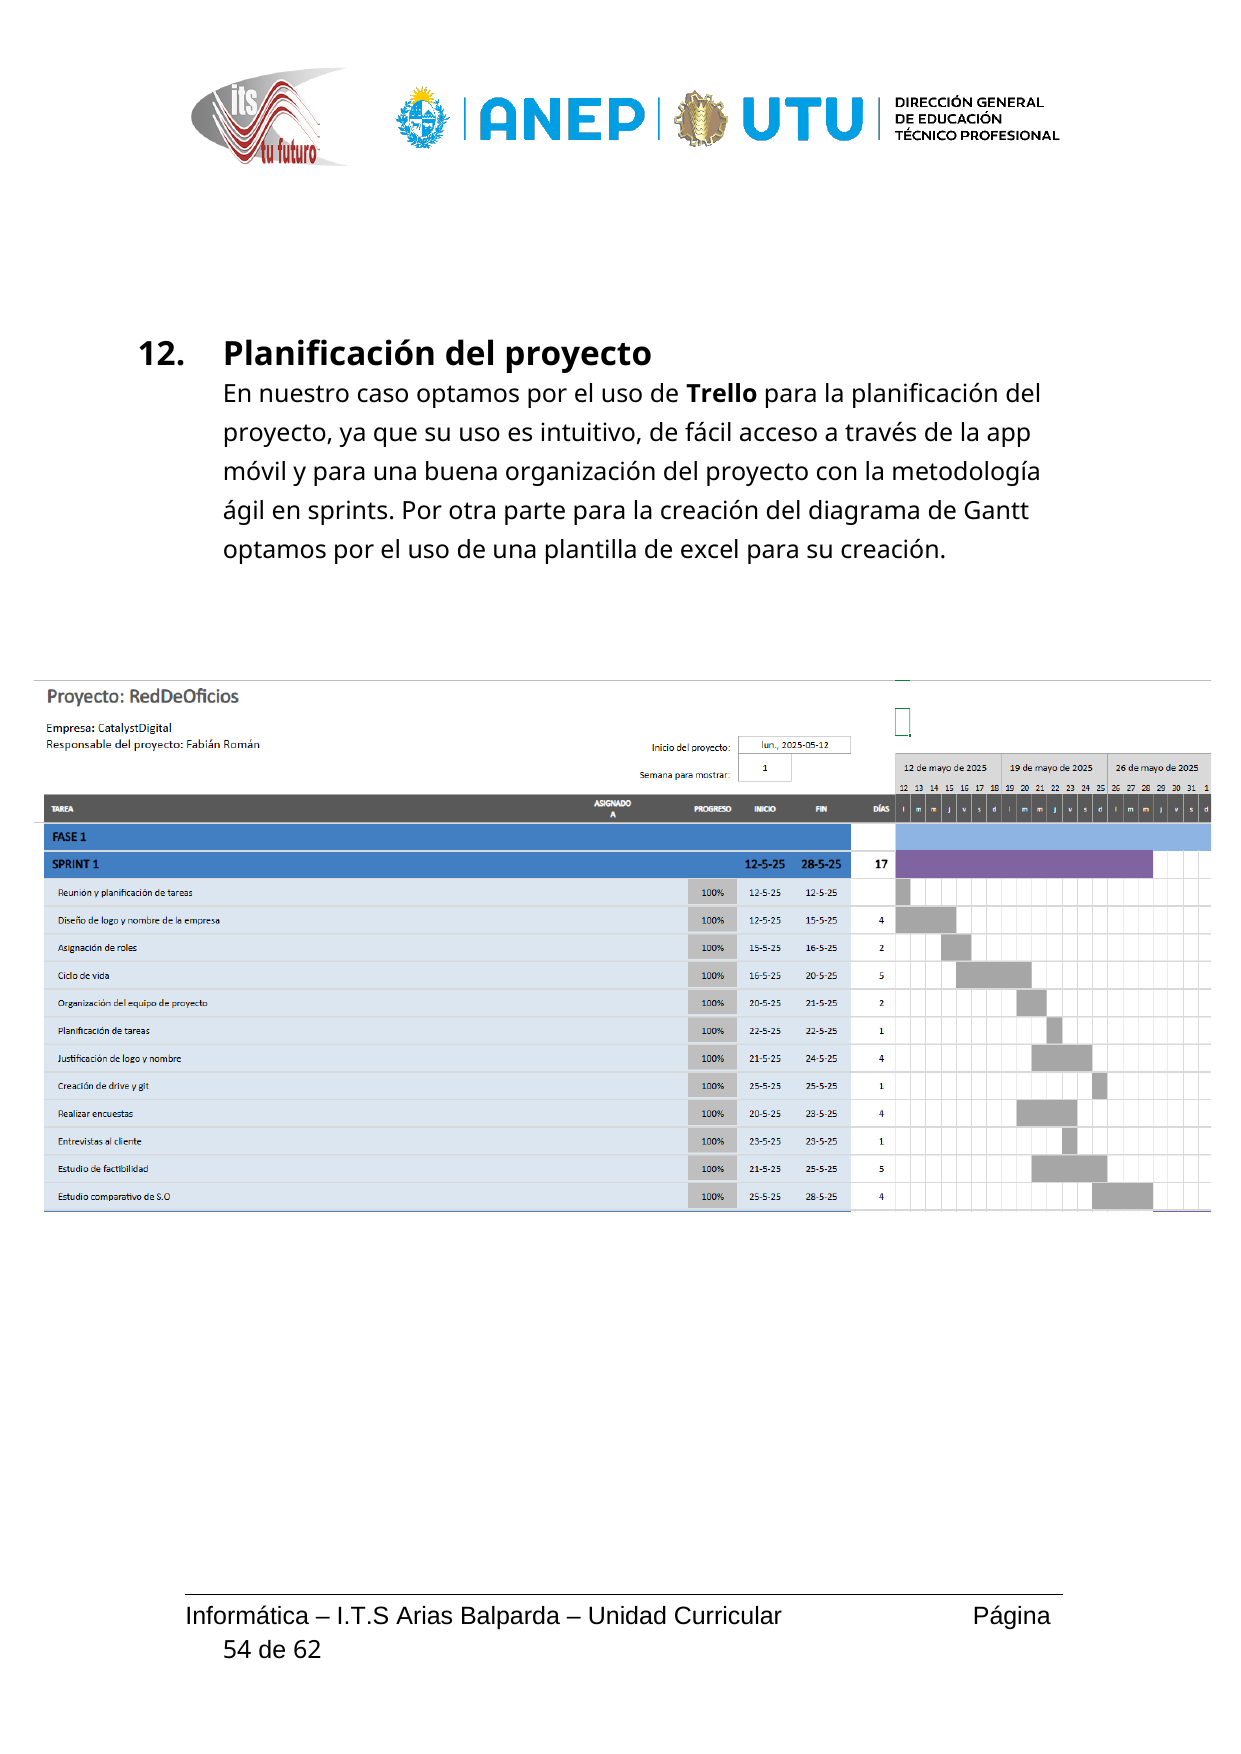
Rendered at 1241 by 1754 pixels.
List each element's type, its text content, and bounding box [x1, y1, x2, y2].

subtitle Planificación del proyecto [185, 330, 1063, 375]
picture [185, 30, 1137, 202]
picture [33, 680, 1212, 1212]
text En nuestro caso optamos por el uso de Trello para la planificación del proyecto, ya que su uso es intuitivo, de fácil acceso a través de la app móvil y para una buena organización del proyecto con la metodología ágil en sprints. Por otra parte para la creación del diagrama de Gantt optamos por el uso de una plantilla de excel para su creación. [223, 375, 1063, 566]
